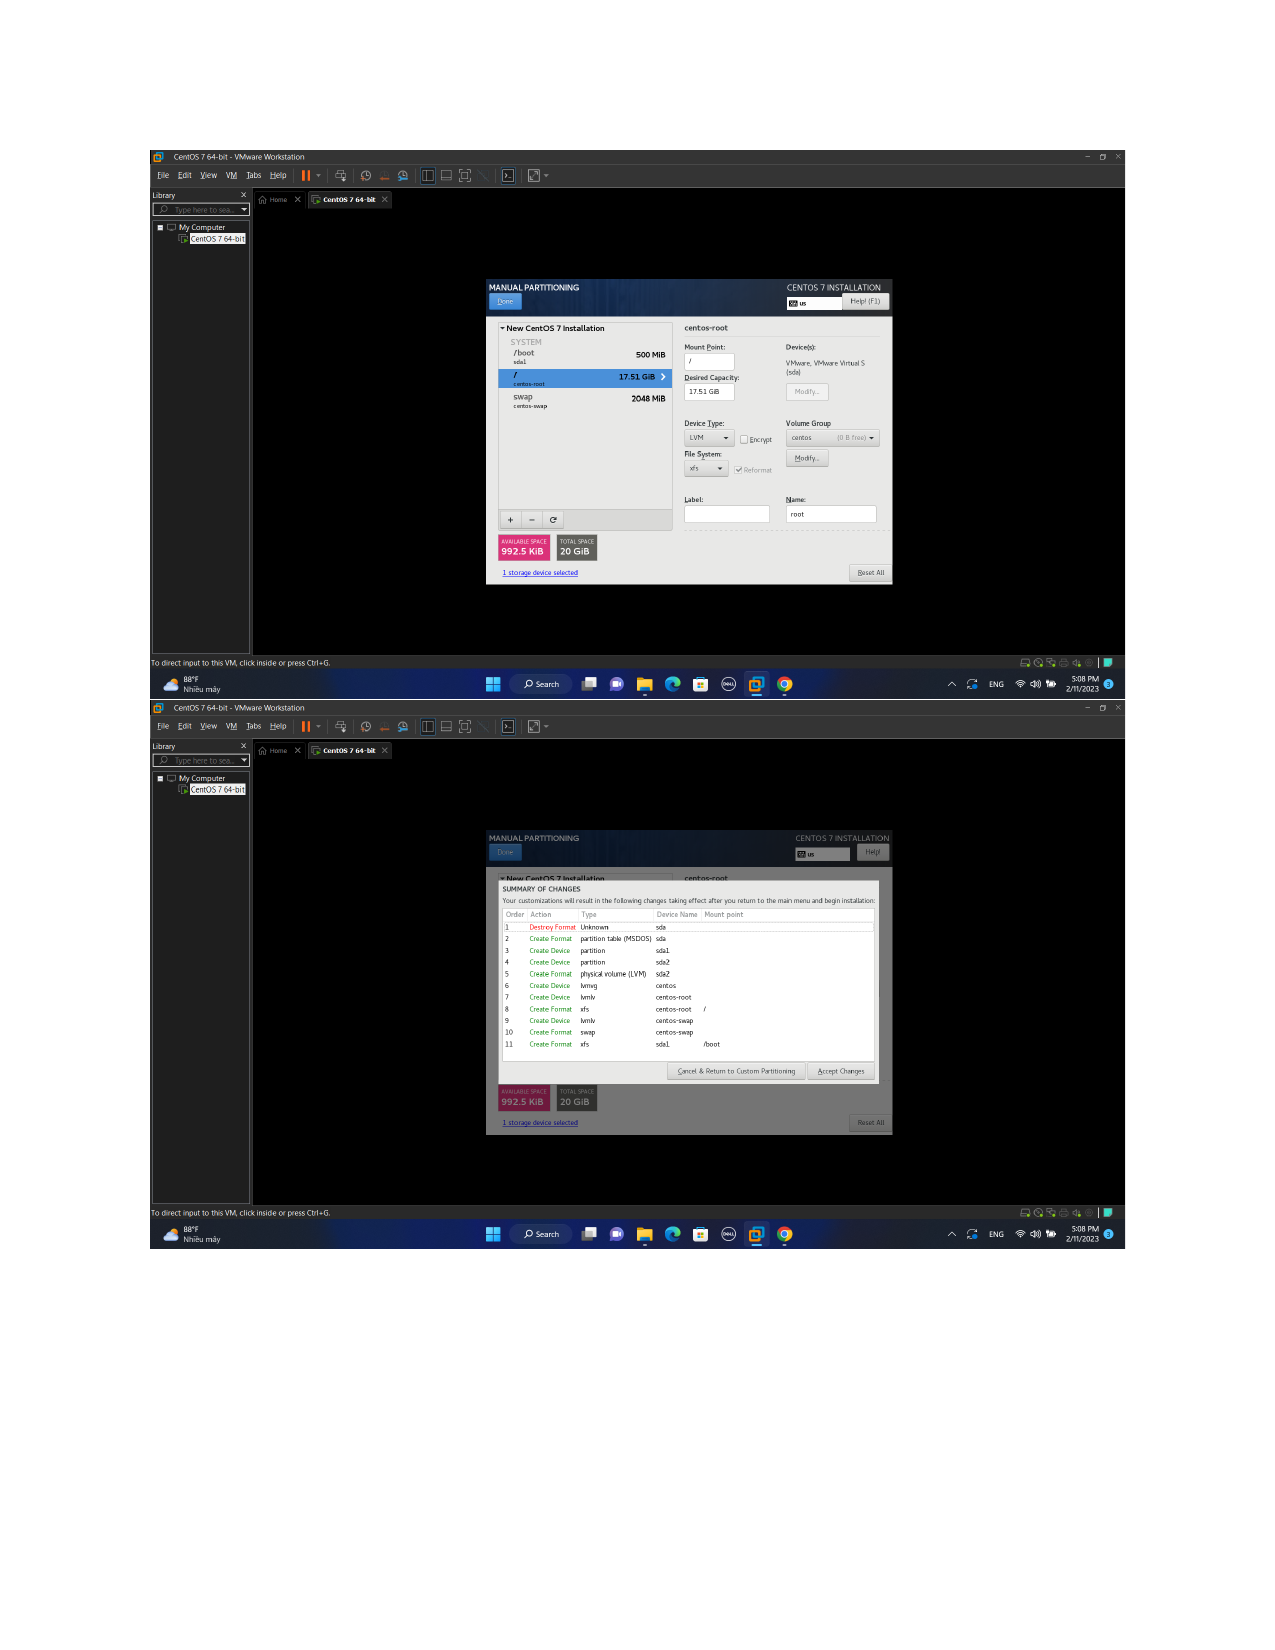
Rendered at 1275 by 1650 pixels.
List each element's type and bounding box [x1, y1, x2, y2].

picture [150, 700, 1125, 1249]
picture [150, 150, 1125, 699]
